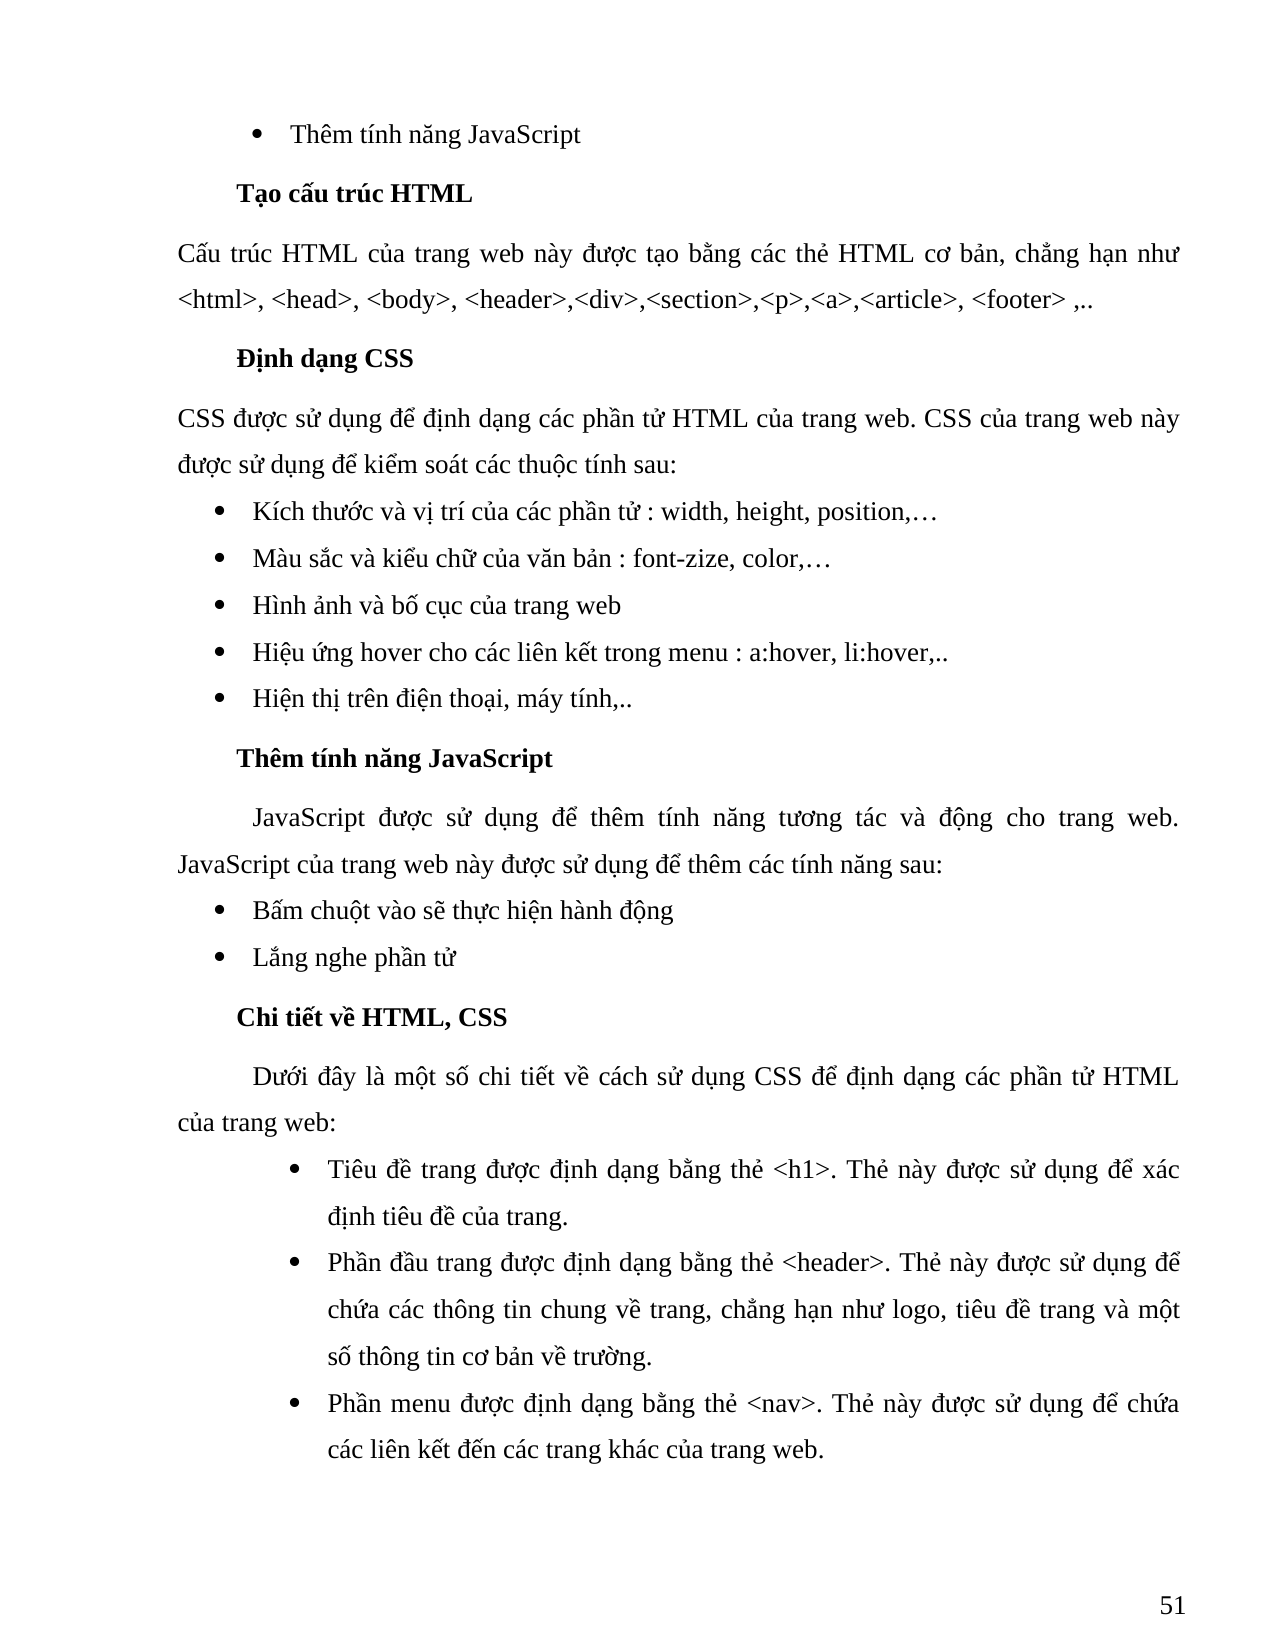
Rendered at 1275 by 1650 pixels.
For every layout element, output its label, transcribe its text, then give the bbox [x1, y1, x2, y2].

list Hiệu ứng hover cho các liên kết trong menu : a:hover, li:hover,.. [215, 636, 1181, 667]
list Cấu trúc HTML của trang web này được tạo bằng các thẻ HTML cơ bản, chẳng hạn như <html>, <head>, <body>, <header>,<div>,<section>,<p>,<a>,<article>, <footer> ,.. [177, 237, 1181, 314]
list Bấm chuột vào sẽ thực hiện hành động [215, 894, 1181, 926]
list JavaScript được sử dụng để thêm tính năng tương tác và động cho trang web. JavaScript của trang web này được sử dụng để thêm các tính năng sau: [177, 801, 1181, 879]
list Phần menu được định dạng bằng thẻ <nav>. Thẻ này được sử dụng để chứa các liên kết đến các trang khác của trang web. [290, 1387, 1181, 1464]
list Tiêu đề trang được định dạng bằng thẻ <h1>. Thẻ này được sử dụng để xác định tiêu đề của trang. [290, 1153, 1181, 1231]
list Dưới đây là một số chi tiết về cách sử dụng CSS để định dạng các phần tử HTML của trang web: [177, 1060, 1181, 1138]
list Kích thước và vị trí của các phần tử : width, height, position,… [215, 495, 1181, 526]
list CSS được sử dụng để định dạng các phần tử HTML của trang web. CSS của trang web này được sử dụng để kiểm soát các thuộc tính sau: [177, 402, 1181, 479]
list Thêm tính năng JavaScript [252, 118, 1181, 149]
list Màu sắc và kiểu chữ của văn bản : font-zize, color,… [215, 542, 1181, 573]
text Tạo cấu trúc HTML [177, 177, 1181, 209]
list Hình ảnh và bố cục của trang web [215, 589, 1181, 620]
text Chi tiết về HTML, CSS [177, 1001, 1181, 1032]
text Thêm tính năng JavaScript [177, 742, 1181, 773]
list Phần đầu trang được định dạng bằng thẻ <header>. Thẻ này được sử dụng để chứa các thông tin chung về trang, chẳng hạn như logo, tiêu đề trang và một số thông tin cơ bản về trường. [290, 1247, 1181, 1371]
list Hiện thị trên điện thoại, máy tính,.. [215, 682, 1181, 714]
list Lắng nghe phần tử [215, 941, 1181, 972]
text Định dạng CSS [177, 342, 1181, 374]
